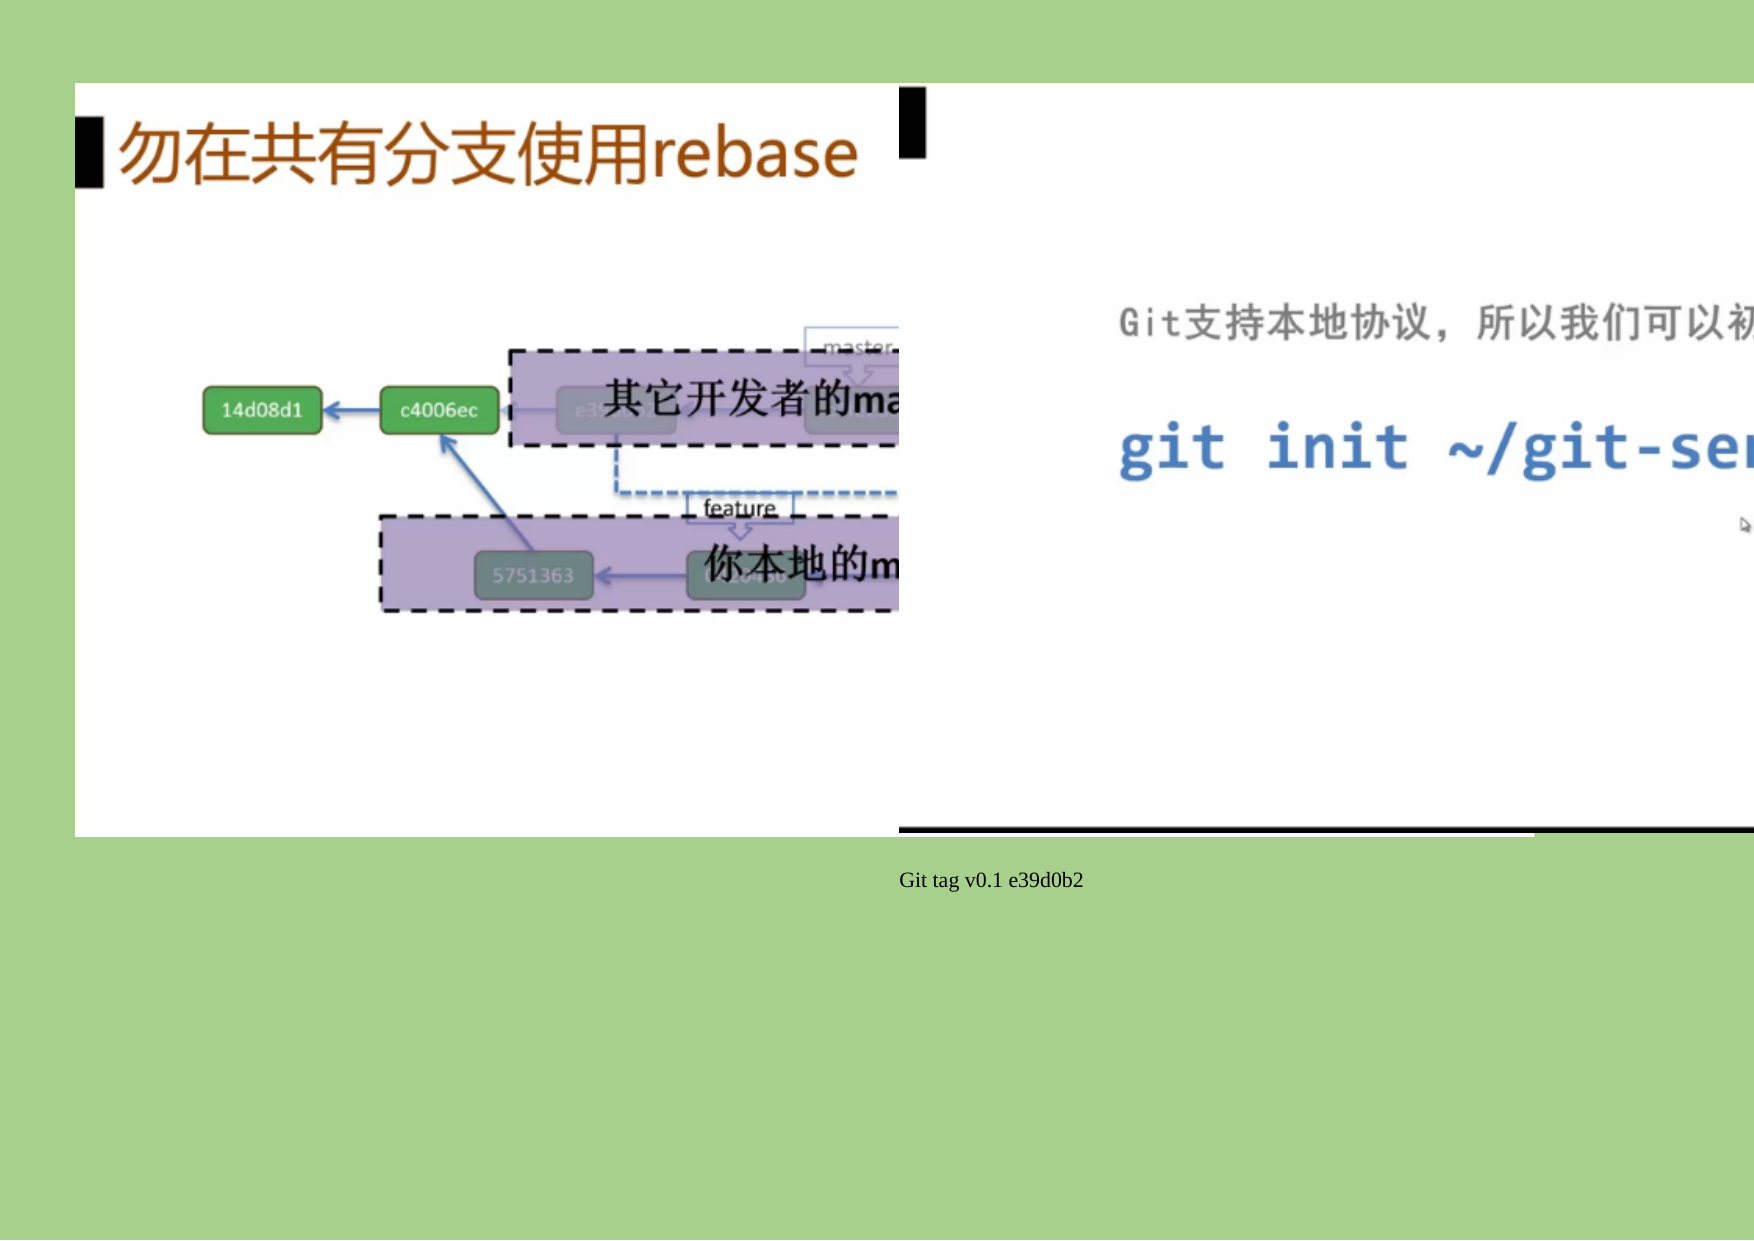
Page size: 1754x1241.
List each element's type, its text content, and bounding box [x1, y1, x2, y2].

text Git tag v0.1 e39d0b2 [899, 864, 1679, 896]
picture [75, 83, 1754, 837]
